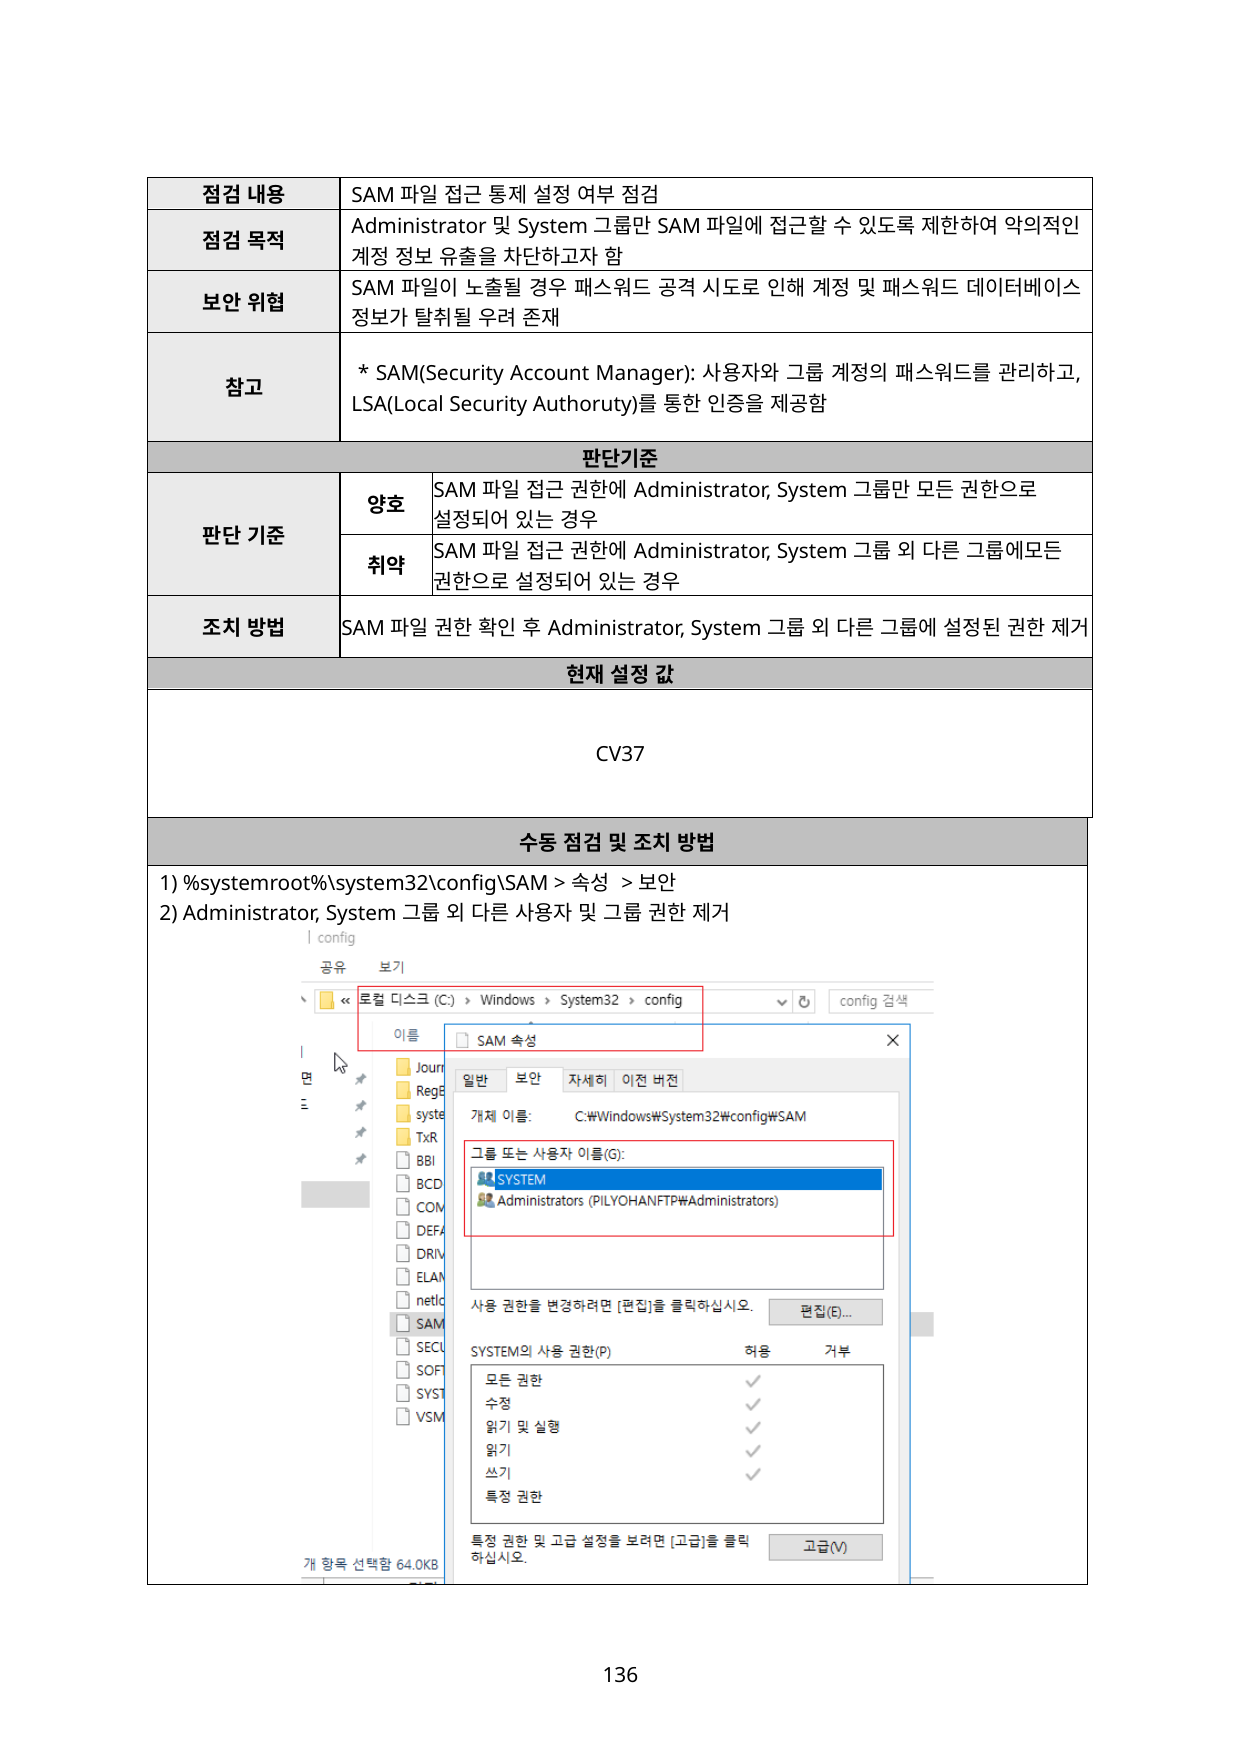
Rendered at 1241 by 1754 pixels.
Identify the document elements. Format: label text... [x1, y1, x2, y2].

table_cell CV37 [148, 690, 1092, 817]
table_cell SAM 파일 접근 통제 설정 여부 점검 [341, 178, 1092, 208]
table_cell 취약 [341, 535, 432, 595]
table_cell 참고 [148, 333, 339, 441]
table_cell 보안 위협 [148, 271, 339, 332]
table_cell 1) %systemroot%\system32\config\SAM > 속성 > 보안 2) Administrator, System 그룹 외 다른 사용자 및 그룹 권한 제거 [148, 866, 1087, 1583]
table_cell 판단기준 [148, 442, 1092, 472]
table_cell SAM 파일 접근 권한에 Administrator, System 그룹 외 다른 그룹에모든 권한으로 설정되어 있는 경우 [433, 535, 1092, 595]
table_cell SAM 파일 접근 권한에 Administrator, System 그룹만 모든 권한으로 설정되어 있는 경우 [433, 473, 1092, 534]
table_cell * SAM(Security Account Manager): 사용자와 그룹 계정의 패스워드를 관리하고, LSA(Local Security Authoruty)를 통한 인증을 제공함 [341, 333, 1092, 441]
table_cell 점검 내용 [148, 178, 339, 208]
table_cell SAM 파일이 노출될 경우 패스워드 공격 시도로 인해 계정 및 패스워드 데이터베이스 정보가 탈취될 우려 존재 [341, 271, 1092, 332]
table_cell 점검 목적 [148, 210, 339, 270]
table_cell SAM 파일 권한 확인 후 Administrator, System 그룹 외 다른 그룹에 설정된 권한 제거 [341, 596, 1092, 657]
table_cell 양호 [341, 473, 432, 534]
table_cell Administrator 및 System 그룹만 SAM 파일에 접근할 수 있도록 제한하여 악의적인 계정 정보 유출을 차단하고자 함 [341, 210, 1092, 270]
table_cell 조치 방법 [148, 596, 339, 657]
picture [301, 926, 934, 1584]
table_cell 현재 설정 값 [148, 658, 1092, 688]
table_cell 판단 기준 [148, 473, 339, 595]
table_cell 수동 점검 및 조치 방법 [148, 818, 1087, 865]
